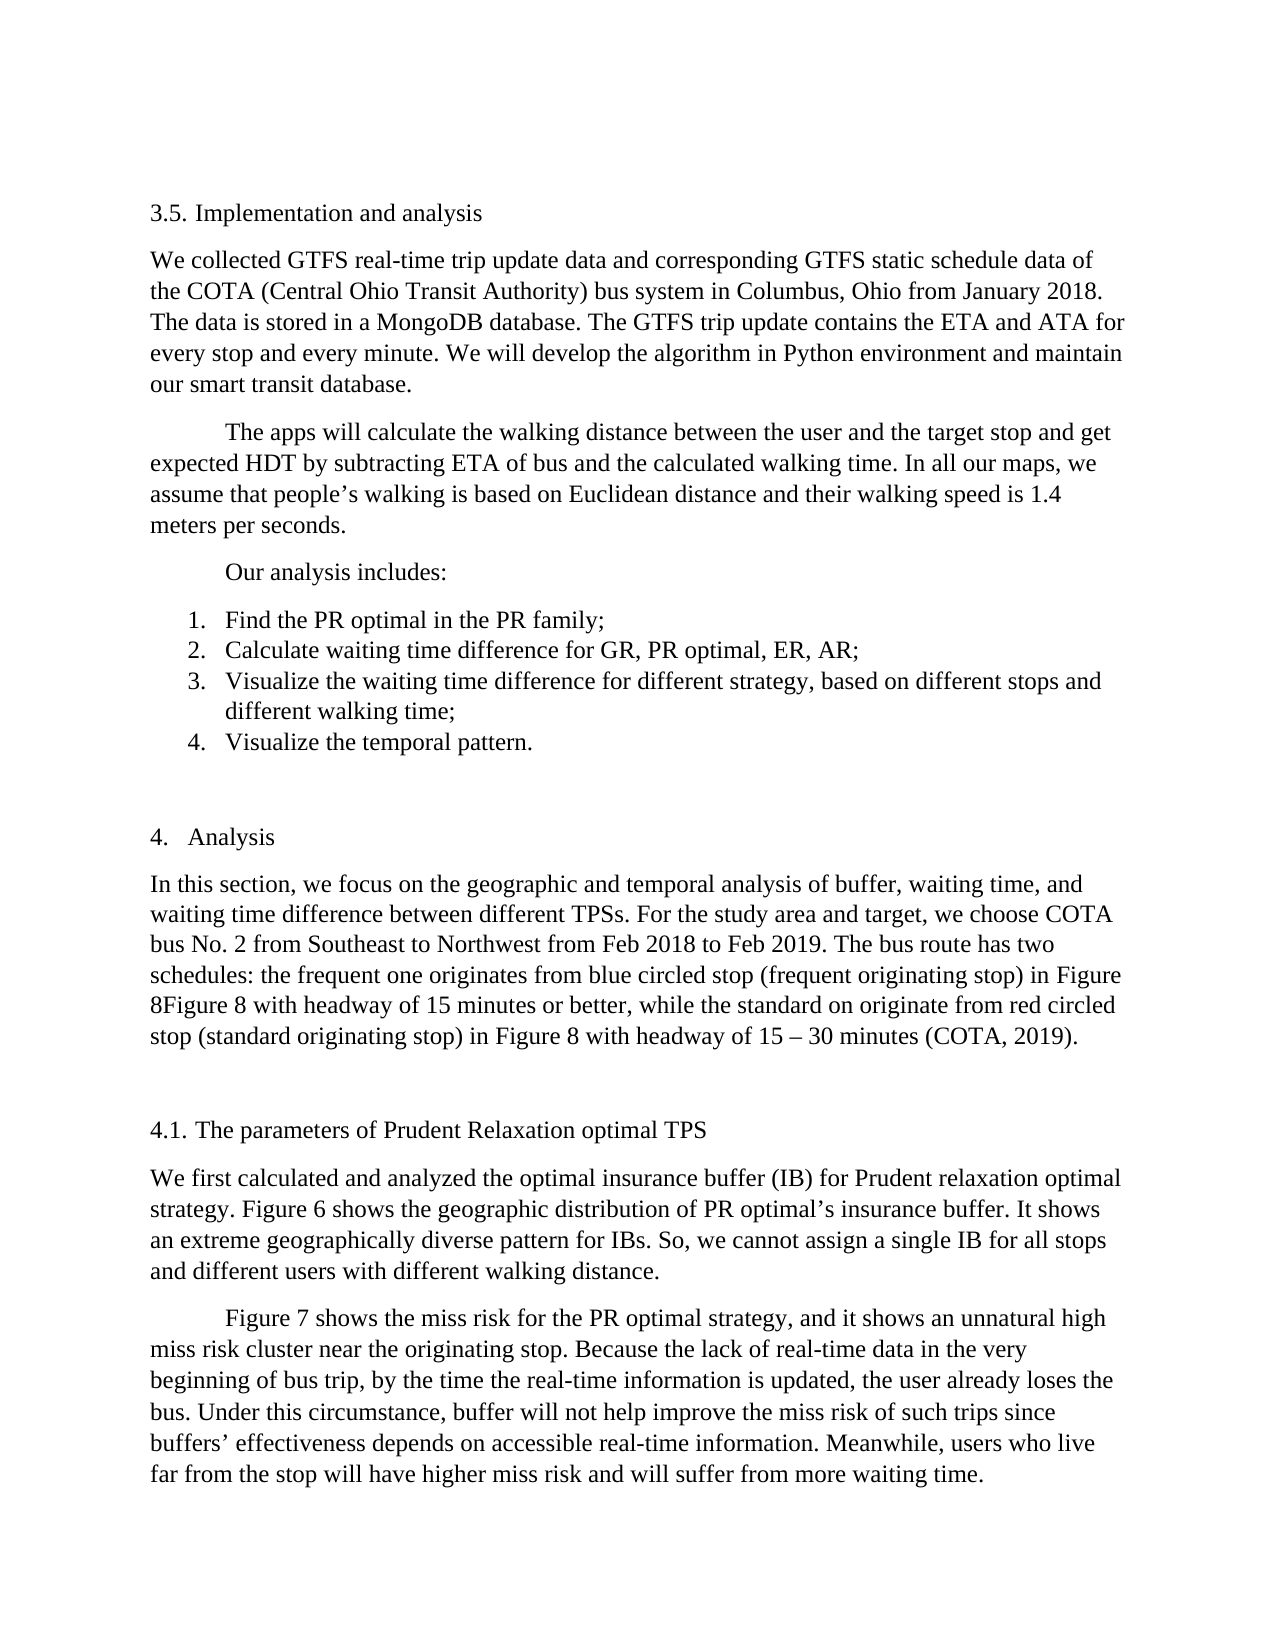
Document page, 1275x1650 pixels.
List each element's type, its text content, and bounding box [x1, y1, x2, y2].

list The parameters of Prudent Relaxation optimal TPS [150, 1115, 1125, 1144]
text We first calculated and analyzed the optimal insurance buffer (IB) for Prudent relaxation optimal strategy. Figure 5 shows the geographic distribution of PR optimal’s insurance buffer. It shows an extreme geographically diverse pattern for IBs. So, we cannot assign a single IB for all stops and different users with different walking distance. [150, 1163, 1125, 1284]
list Calculate waiting time difference for GR, PR optimal, ER, AR; [187, 636, 1125, 664]
list Visualize the temporal pattern. [187, 727, 1125, 756]
text In this section, we focus on the geographic and temporal analysis of buffer, waiting time, and waiting time difference between different TPSs. For the study area and target, we choose COTA bus No. 2 from Southeast to Northwest from Feb 2018 to Feb 2019. The bus route has two schedules: the frequent one originates from blue circled stop (frequent originating stop) in Figure 8 with headway of 15 minutes or better, while the standard on originate from red circled stop (standard originating stop) in Figure 8 with headway of 15 – 30 minutes (COTA, 2019). [150, 869, 1125, 1049]
list Analysis [150, 822, 1125, 850]
text We collected GTFS real-time trip update data and corresponding GTFS static schedule data of the COTA (Central Ohio Transit Authority) bus system in Columbus, Ohio from January 2018. The data is stored in a MongoDB database. The GTFS trip update contains the ETA and ATA for every stop and every minute. We will develop the algorithm in Python environment and maintain our smart transit database. [150, 245, 1125, 398]
text The apps will calculate the walking distance between the user and the target stop and get expected HDT by subtracting ETA of bus and the calculated walking time. In all our maps, we assume that people’s walking is based on Euclidean distance and their walking speed is 1.4 meters per seconds. [150, 417, 1125, 538]
list Find the PR optimal in the PR family; [187, 605, 1125, 634]
text Our analysis includes: [150, 557, 1125, 586]
list Visualize the waiting time difference for different strategy, based on different stops and different walking time; [187, 666, 1125, 725]
list Implementation and analysis [150, 198, 1125, 226]
text Figure 6 shows the miss risk for the PR optimal strategy, and it shows an unnatural high miss risk cluster near the originating stop. Because the lack of real-time data in the very beginning of bus trip, by the time the real-time information is updated, the user already loses the bus. Under this circumstance, buffer will not help improve the miss risk of such trips since buffers’ effectiveness depends on accessible real-time information. Meanwhile, users who live far from the stop will have higher miss risk and will suffer from more waiting time. [150, 1303, 1125, 1487]
